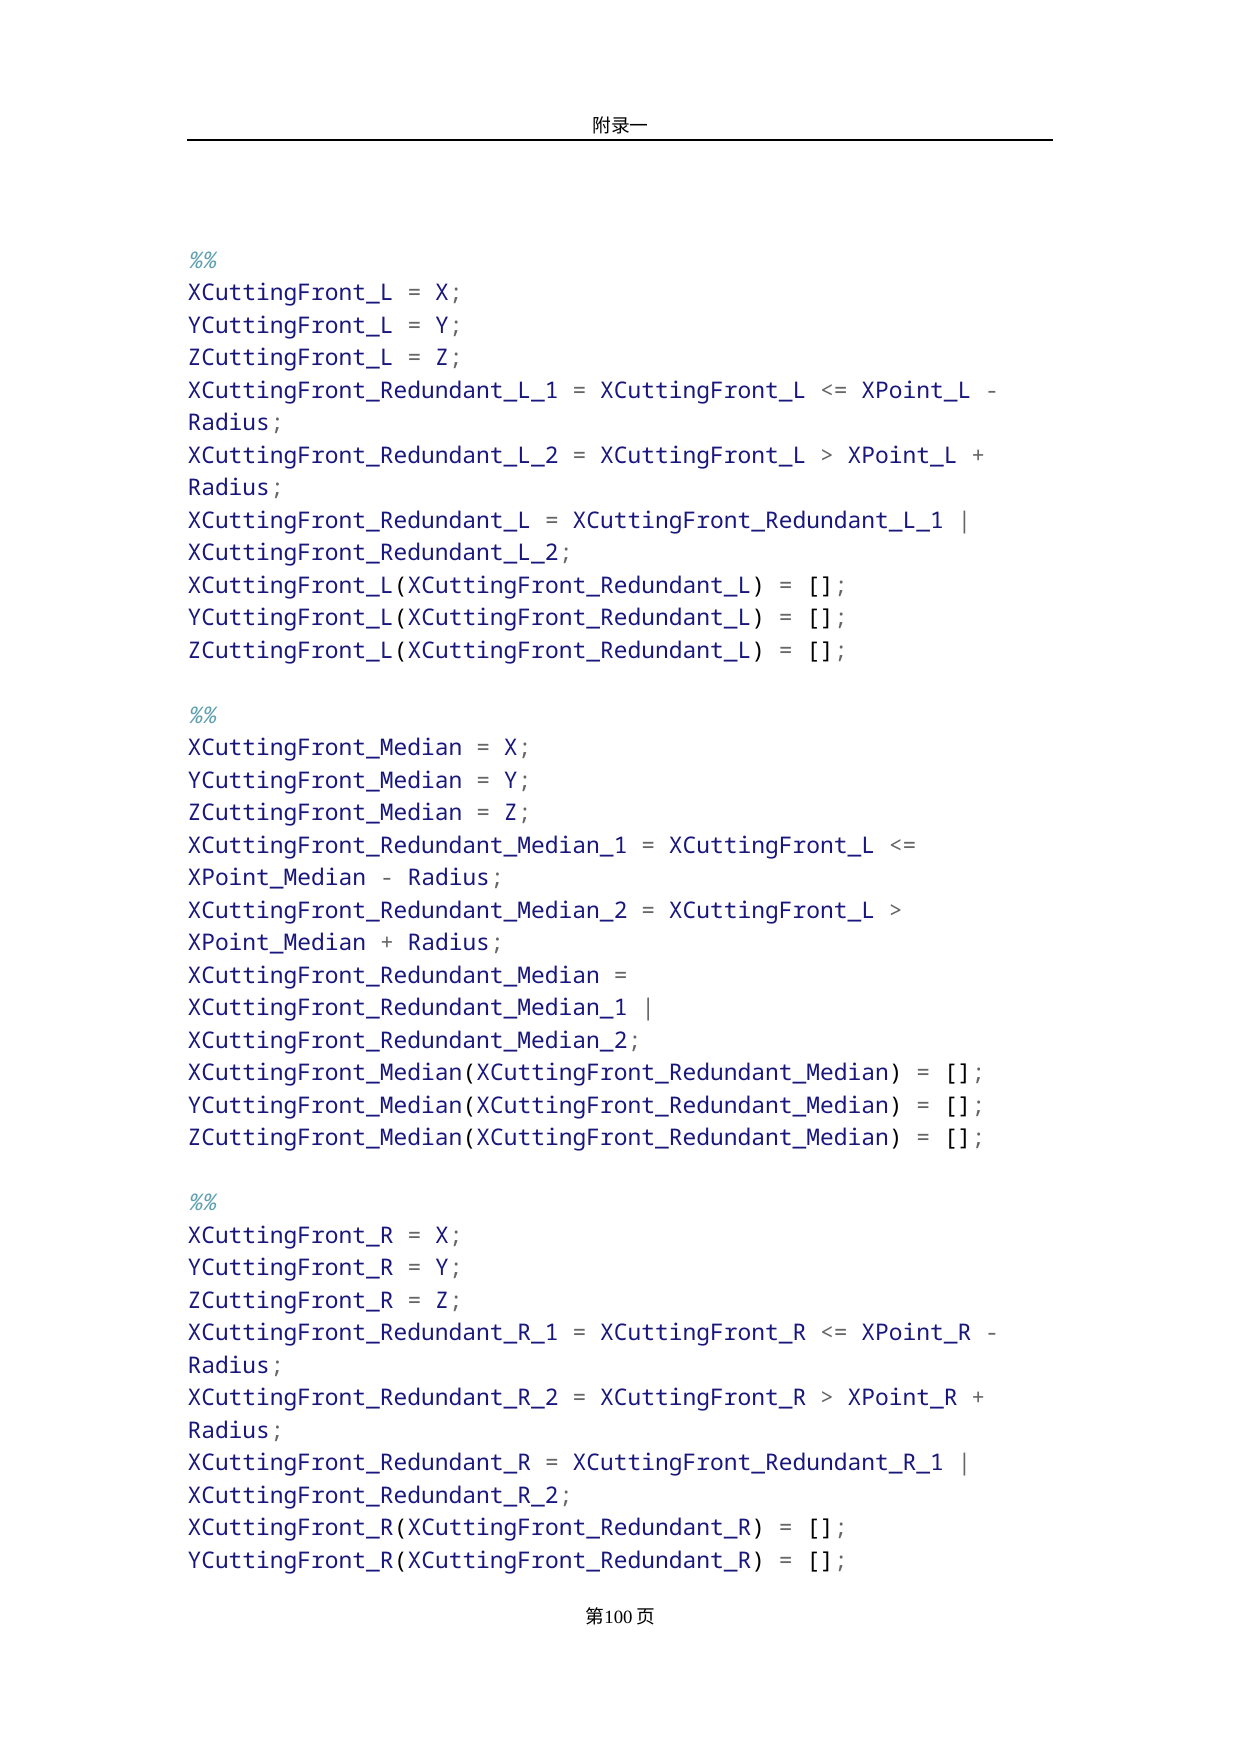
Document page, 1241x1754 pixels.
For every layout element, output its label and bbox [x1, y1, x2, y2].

text [187, 178, 1053, 1576]
